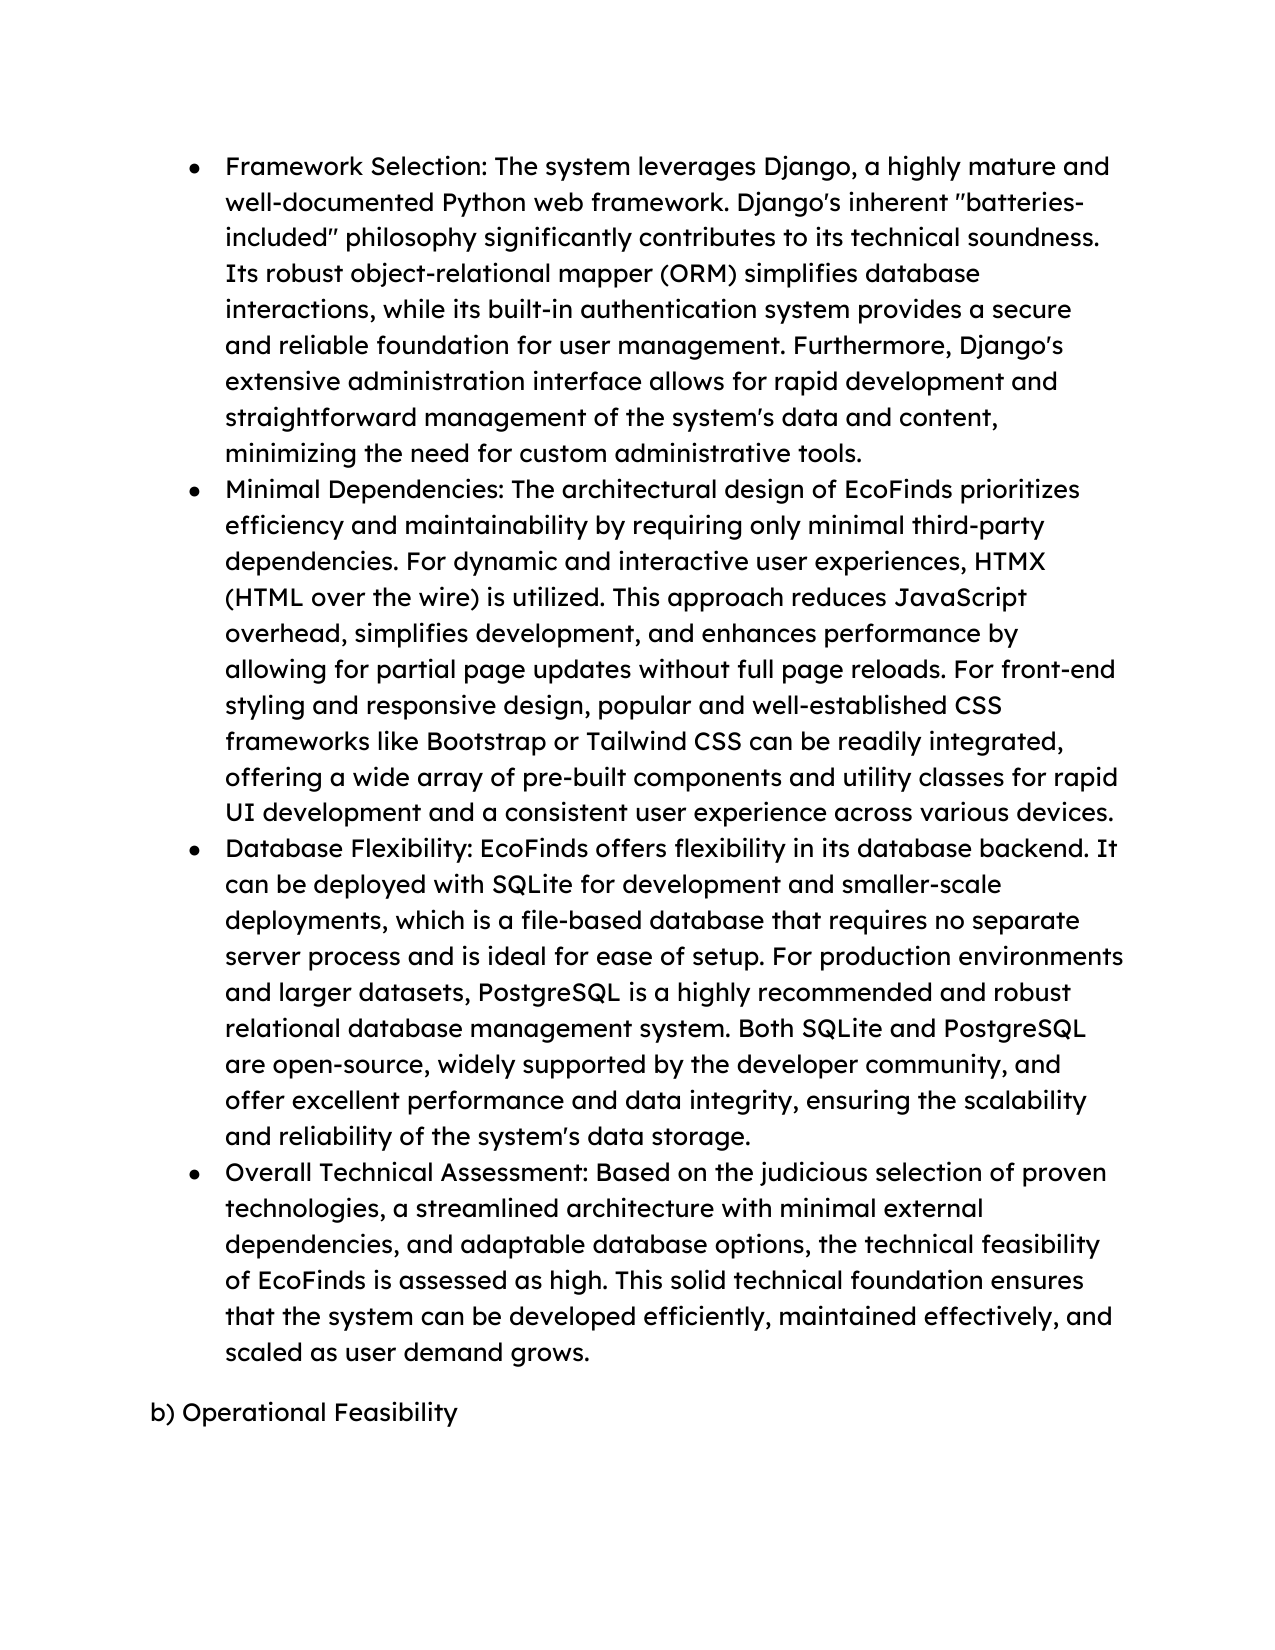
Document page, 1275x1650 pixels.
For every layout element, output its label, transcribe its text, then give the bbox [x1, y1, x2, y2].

list Minimal Dependencies: The architectural design of EcoFinds prioritizes efficiency and maintainability by requiring only minimal third-party dependencies. For dynamic and interactive user experiences, HTMX (HTML over the wire) is utilized. This approach reduces JavaScript overhead, simplifies development, and enhances performance by allowing for partial page updates without full page reloads. For front-end styling and responsive design, popular and well-established CSS frameworks like Bootstrap or Tailwind CSS can be readily integrated, offering a wide array of pre-built components and utility classes for rapid UI development and a consistent user experience across various devices. [187, 473, 1125, 828]
text b) Operational Feasibility [150, 1397, 1125, 1428]
list Database Flexibility: EcoFinds offers flexibility in its database backend. It can be deployed with SQLite for development and smaller-scale deployments, which is a file-based database that requires no separate server process and is ideal for ease of setup. For production environments and larger datasets, PostgreSQL is a highly recommended and robust relational database management system. Both SQLite and PostgreSQL are open-source, widely supported by the developer community, and offer excellent performance and data integrity, ensuring the scalability and reliability of the system's data storage. [187, 833, 1125, 1152]
list Overall Technical Assessment: Based on the judicious selection of proven technologies, a streamlined architecture with minimal external dependencies, and adaptable database options, the technical feasibility of EcoFinds is assessed as high. This solid technical foundation ensures that the system can be developed efficiently, maintained effectively, and scaled as user demand grows. [187, 1156, 1125, 1367]
list Framework Selection: The system leverages Django, a highly mature and well-documented Python web framework. Django's inherent "batteries-included" philosophy significantly contributes to its technical soundness. Its robust object-relational mapper (ORM) simplifies database interactions, while its built-in authentication system provides a secure and reliable foundation for user management. Furthermore, Django's extensive administration interface allows for rapid development and straightforward management of the system's data and content, minimizing the need for custom administrative tools. [187, 150, 1125, 469]
